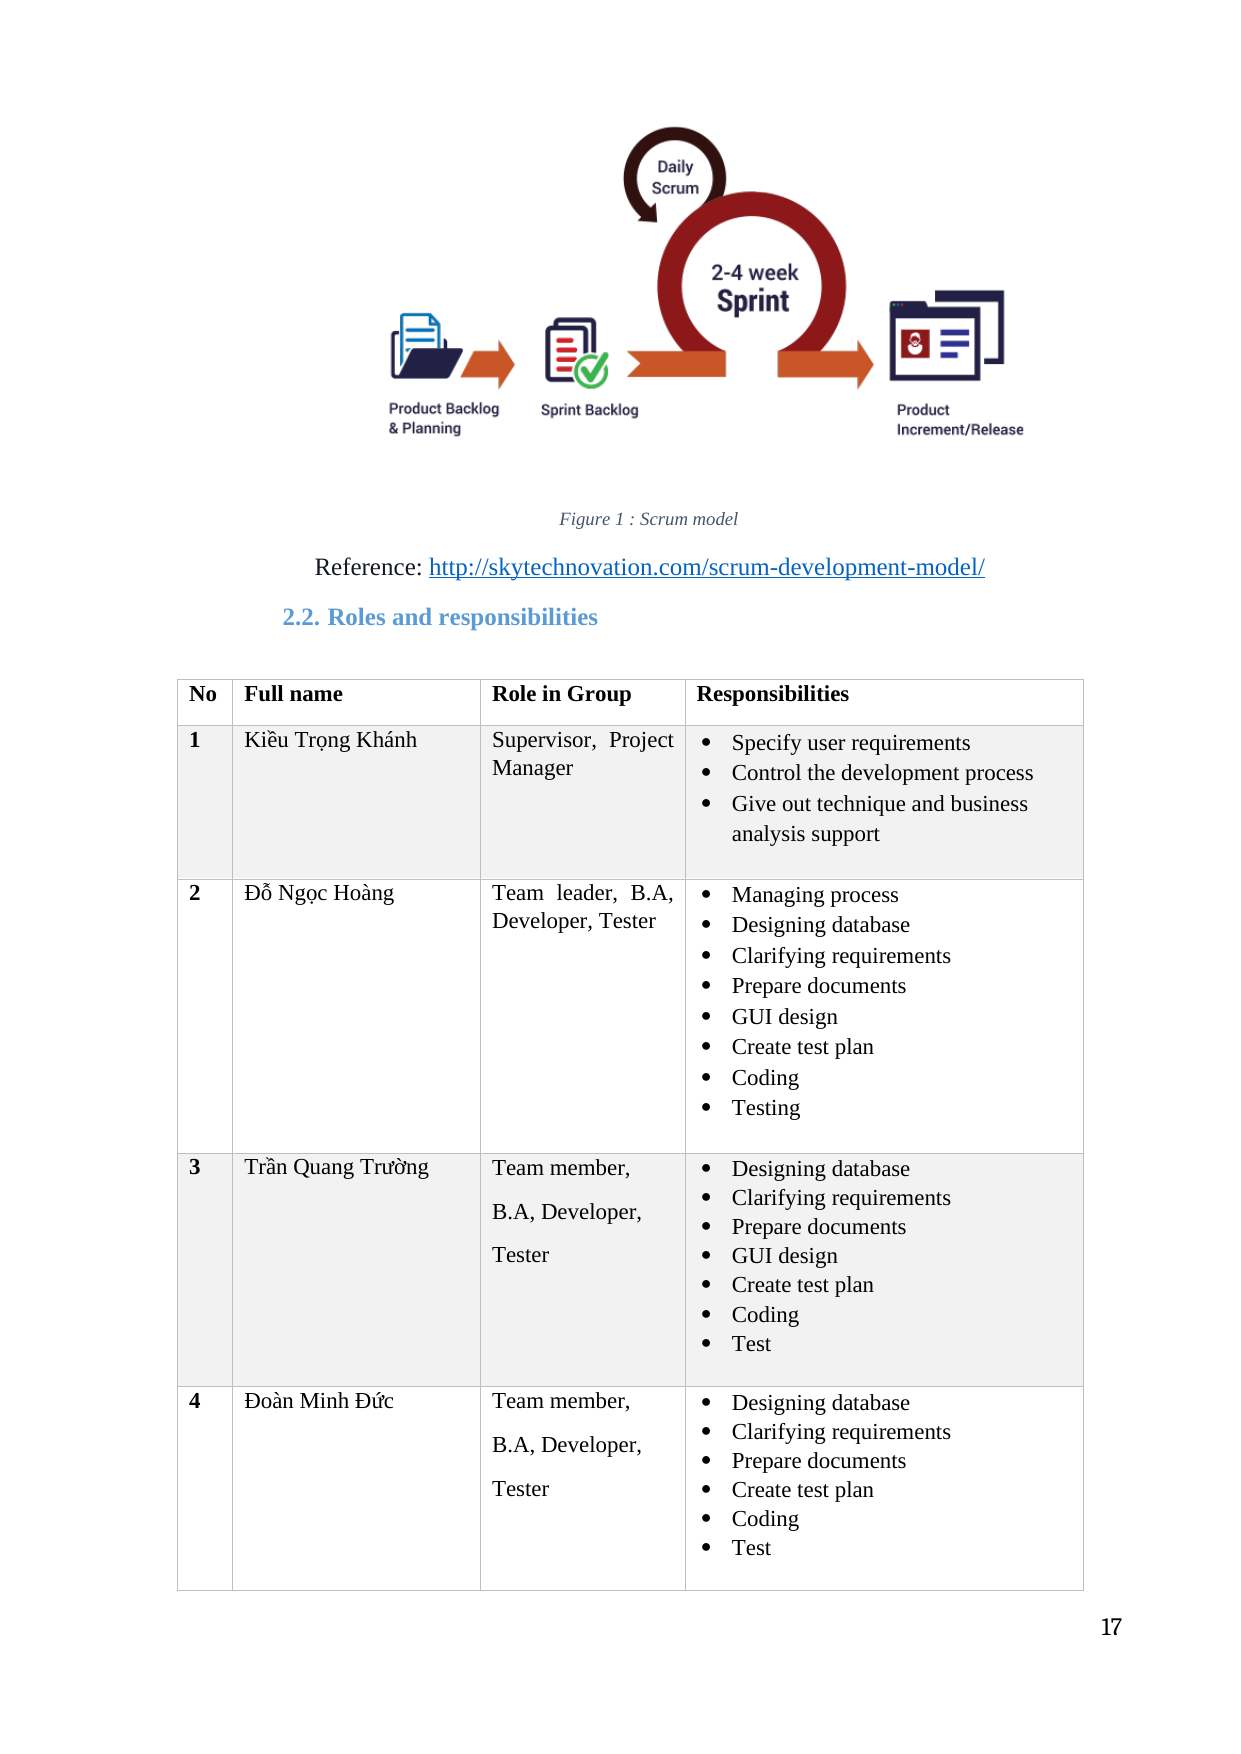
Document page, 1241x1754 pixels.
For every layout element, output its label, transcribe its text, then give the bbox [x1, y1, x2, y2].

table_cell Designing database Clarifying requirements Prepare documents Create test plan Coding Test [686, 1387, 1083, 1590]
table_cell Team member, B.A, Developer, Tester [481, 1154, 685, 1386]
table_cell Team leader, B.A, Developer, Tester [481, 880, 685, 1152]
text Figure 1 : Scrum model [177, 508, 1122, 530]
table_cell Managing process Designing database Clarifying requirements Prepare documents GUI design Create test plan Coding Testing [686, 880, 1083, 1152]
table_cell Team member, B.A, Developer, Tester [481, 1387, 685, 1590]
table_cell 3 [178, 1154, 232, 1386]
table_header Role in Group [481, 680, 685, 725]
table_cell Supervisor, Project Manager [481, 726, 685, 878]
table_header Responsibilities [686, 680, 1083, 725]
picture [364, 118, 1048, 460]
table_cell 4 [178, 1387, 232, 1590]
table_cell Designing database Clarifying requirements Prepare documents GUI design Create test plan Coding Test [686, 1154, 1083, 1386]
text Reference: http://skytechnovation.com/scrum-development-model/ [177, 551, 1122, 581]
table_cell Trần Quang Trường [233, 1154, 480, 1386]
table_cell 1 [178, 726, 232, 878]
table_cell Kiều Trọng Khánh [233, 726, 480, 878]
table_cell Đoàn Minh Đức [233, 1387, 480, 1590]
table_cell Specify user requirements Control the development process Give out technique and business analysis support [686, 726, 1083, 878]
table_cell Đỗ Ngọc Hoàng [233, 880, 480, 1152]
table_header Full name [233, 680, 480, 725]
table_header No [178, 680, 232, 725]
table_cell 2 [178, 880, 232, 1152]
subtitle Roles and responsibilities [282, 602, 1122, 630]
